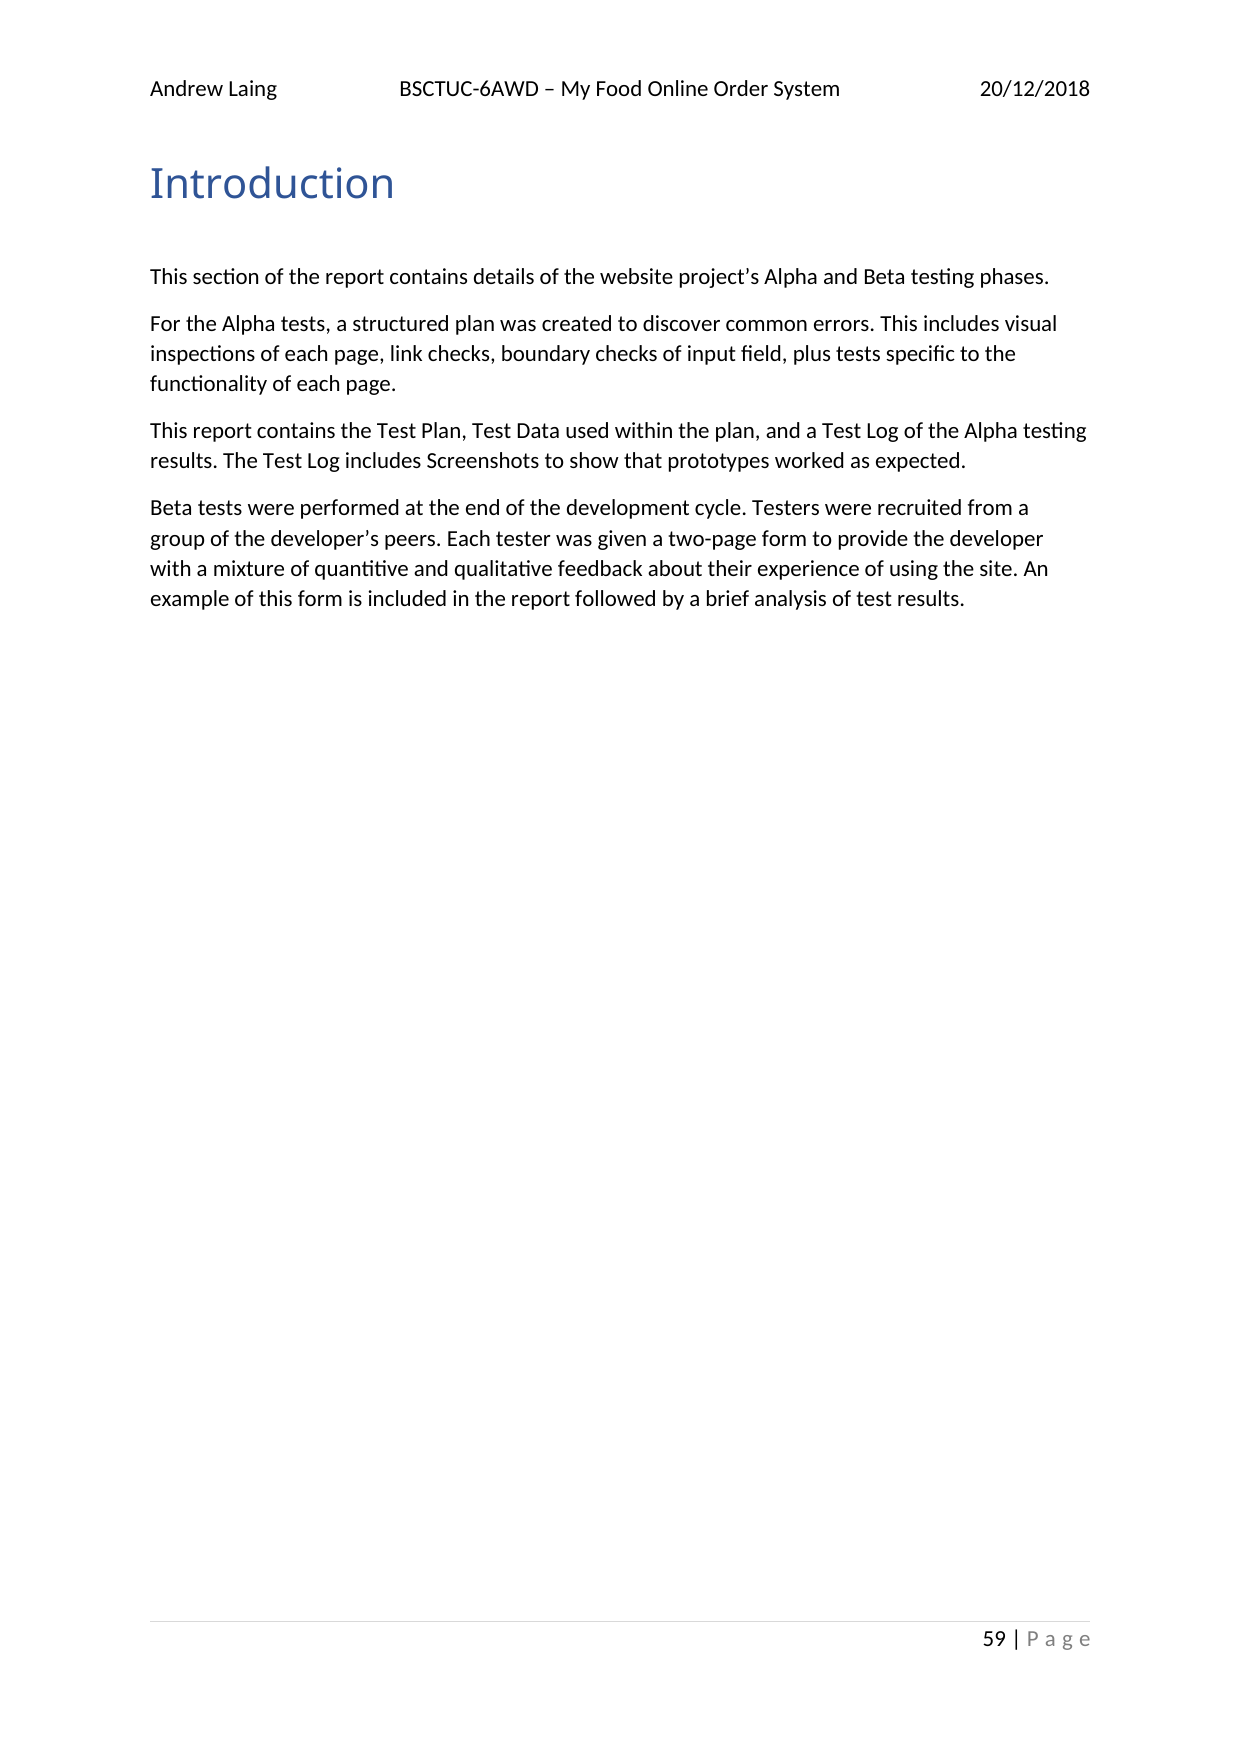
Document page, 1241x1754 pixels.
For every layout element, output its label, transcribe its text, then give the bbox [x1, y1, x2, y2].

text Beta tests were performed at the end of the development cycle. Testers were recruited from a group of the developer’s peers. Each tester was given a two-page form to provide the developer with a mixture of quantitive and qualitative feedback about their experience of using the site. An example of this form is included in the report followed by a brief analysis of test results. [150, 493, 1090, 612]
text This report contains the Test Plan, Test Data used within the plan, and a Test Log of the Alpha testing results. The Test Log includes Screenshots to show that prototypes worked as expected. [150, 416, 1090, 475]
text This section of the report contains details of the website project’s Alpha and Beta testing phases. [150, 262, 1090, 290]
subtitle Introduction [150, 154, 1090, 211]
text For the Alpha tests, a structured plan was created to discover common errors. This includes visual inspections of each page, link checks, boundary checks of input field, plus tests specific to the functionality of each page. [150, 309, 1090, 398]
